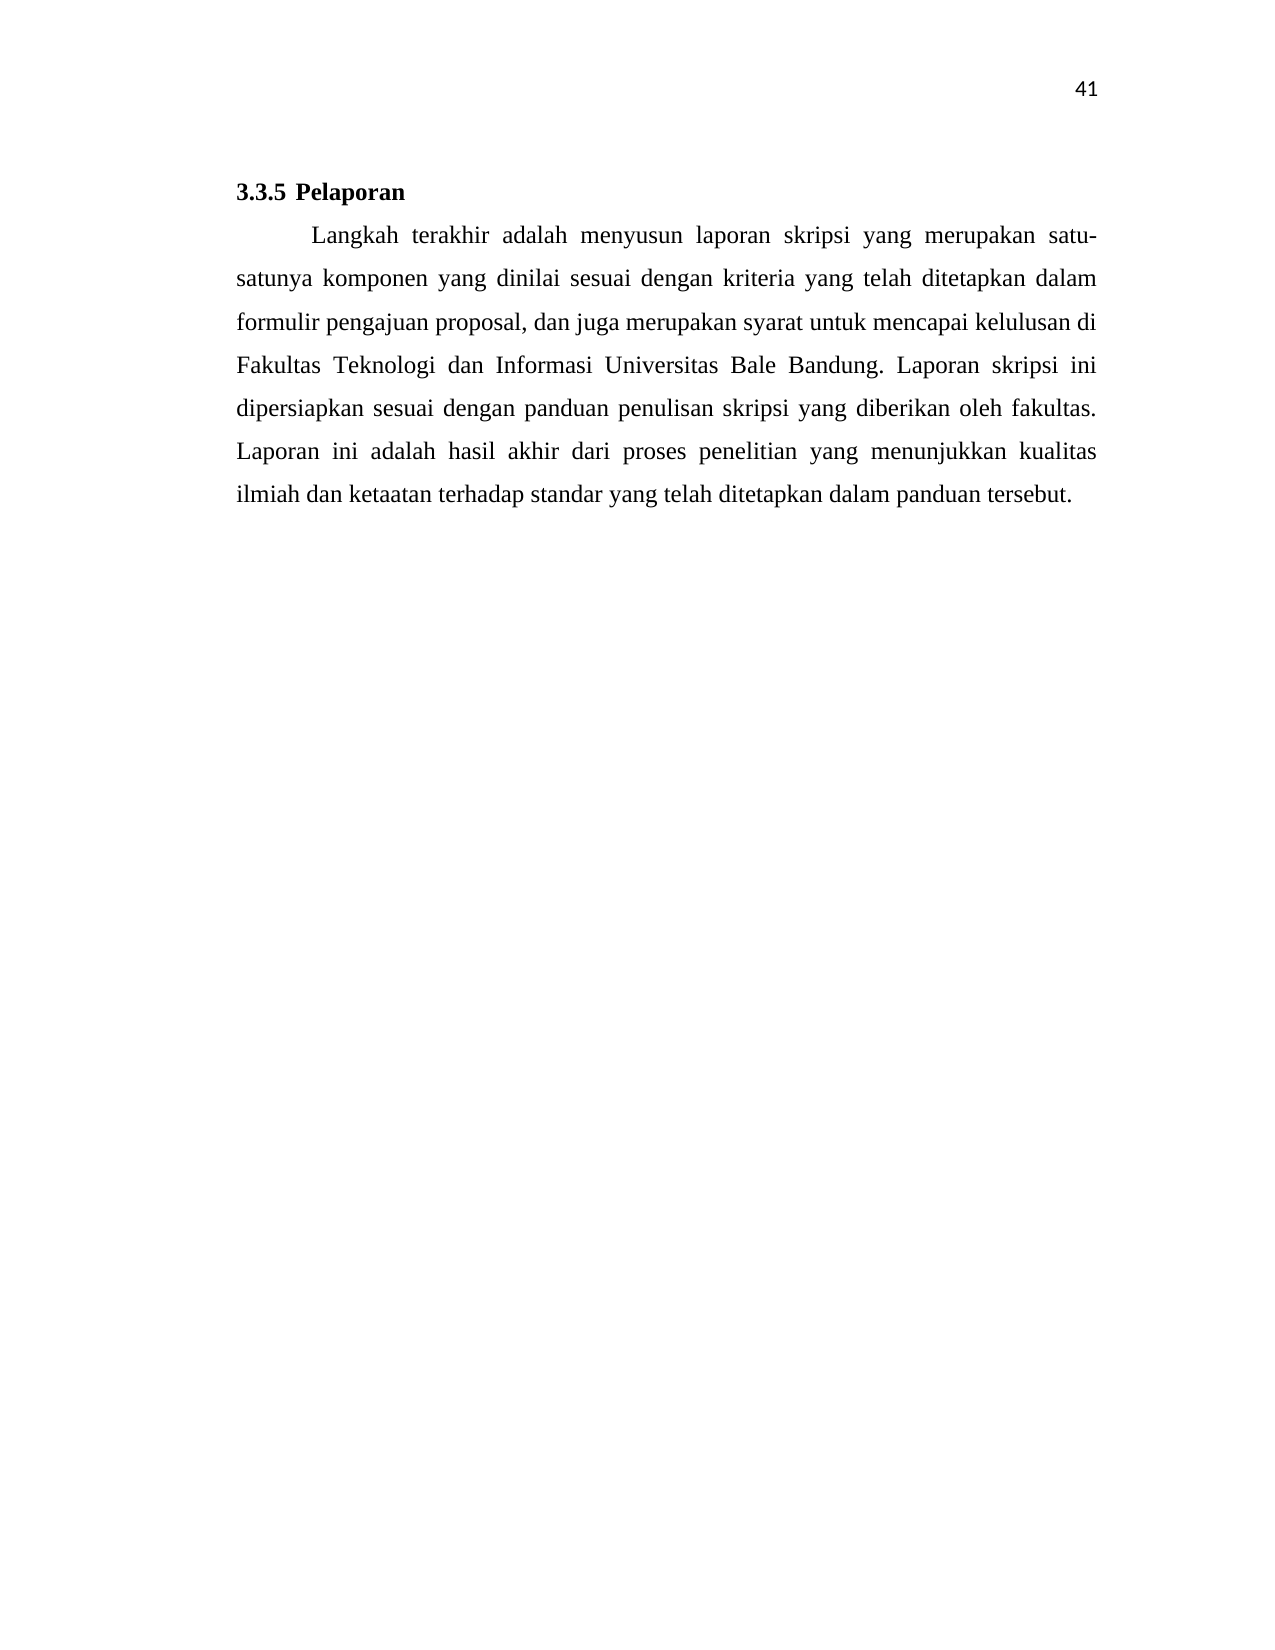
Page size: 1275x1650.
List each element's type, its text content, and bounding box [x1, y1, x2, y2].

text Langkah terakhir adalah menyusun laporan skripsi yang merupakan satu-satunya komponen yang dinilai sesuai dengan kriteria yang telah ditetapkan dalam formulir pengajuan proposal, dan juga merupakan syarat untuk mencapai kelulusan di Fakultas Teknologi dan Informasi Universitas Bale Bandung. Laporan skripsi ini dipersiapkan sesuai dengan panduan penulisan skripsi yang diberikan oleh fakultas. Laporan ini adalah hasil akhir dari proses penelitian yang menunjukkan kualitas ilmiah dan ketaatan terhadap standar yang telah ditetapkan dalam panduan tersebut. [236, 220, 1098, 508]
subtitle Pelaporan [236, 177, 1098, 206]
